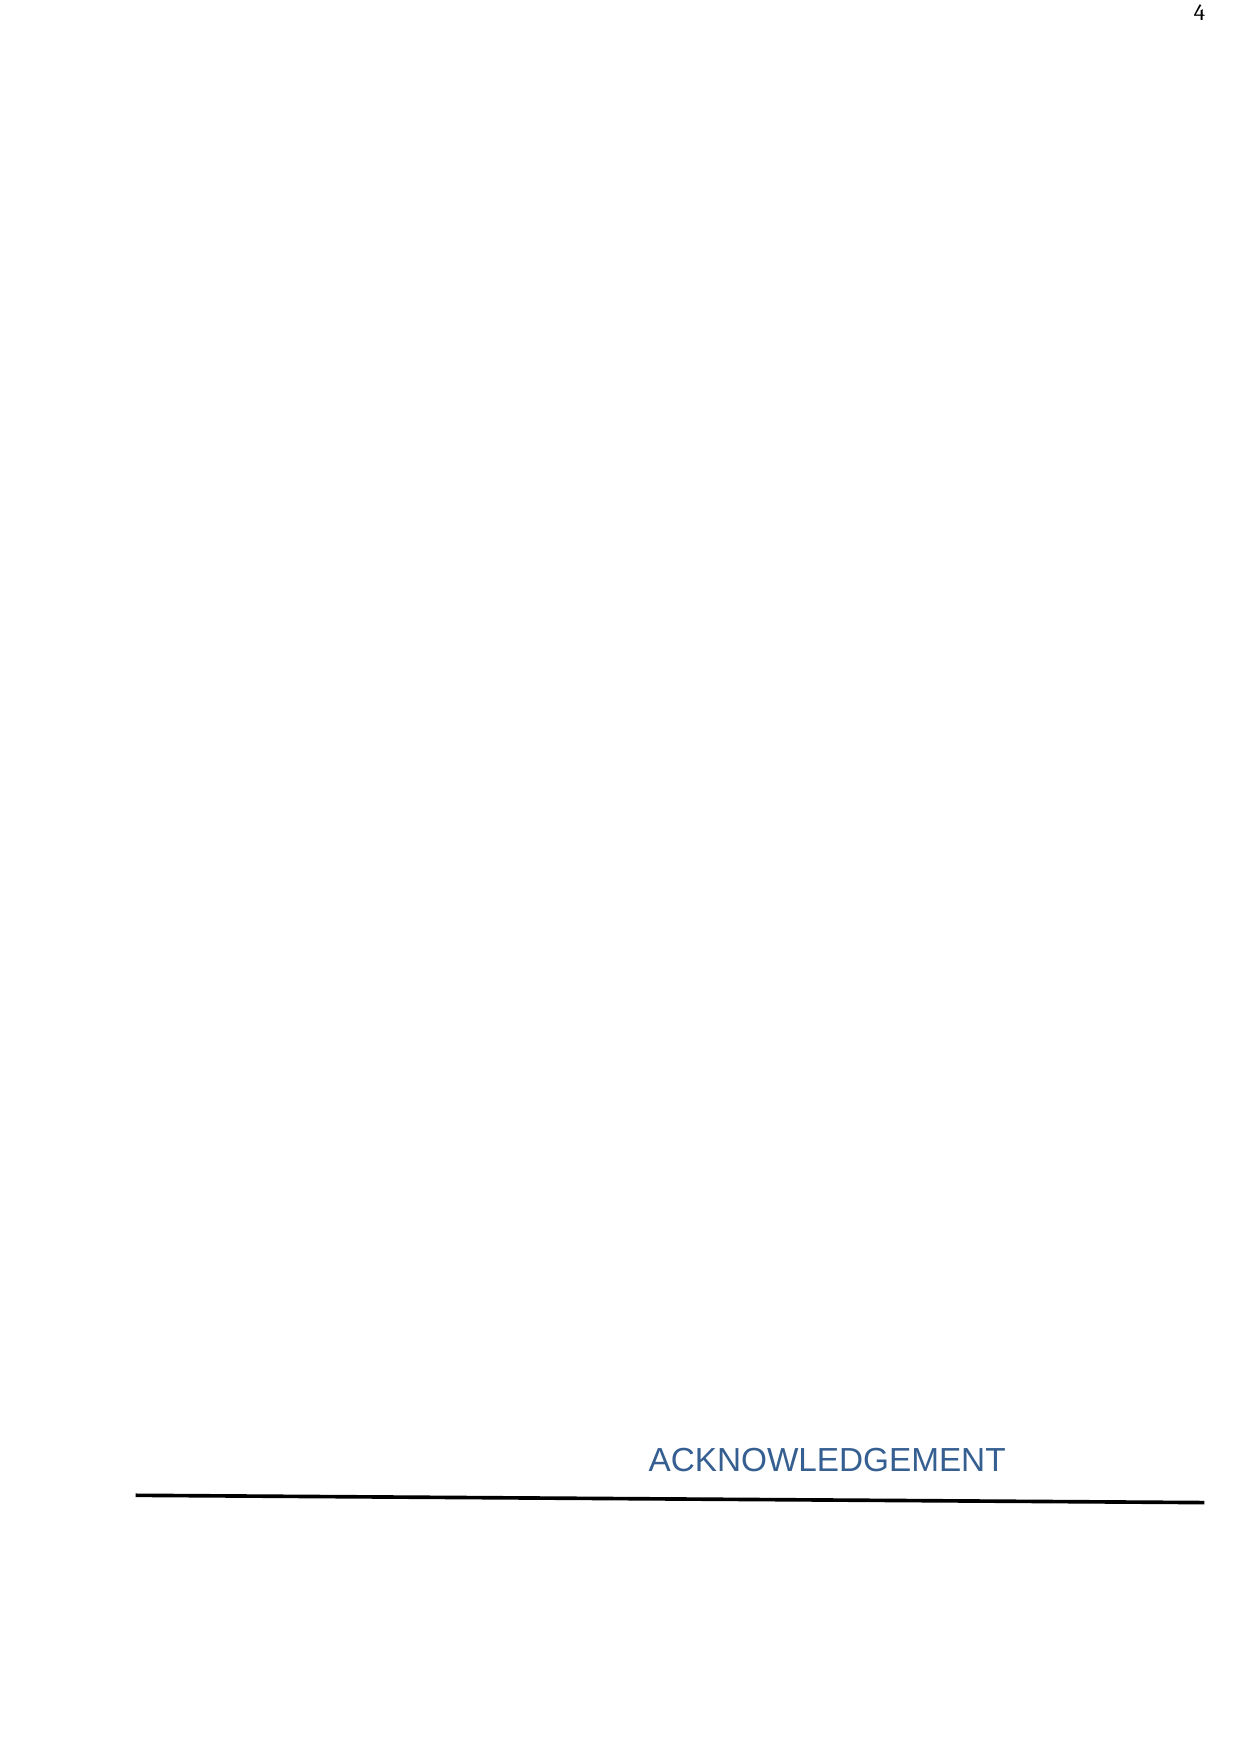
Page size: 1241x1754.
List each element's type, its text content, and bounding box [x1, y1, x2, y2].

subtitle ACKNOWLEDGEMENT [648, 1439, 1205, 1478]
